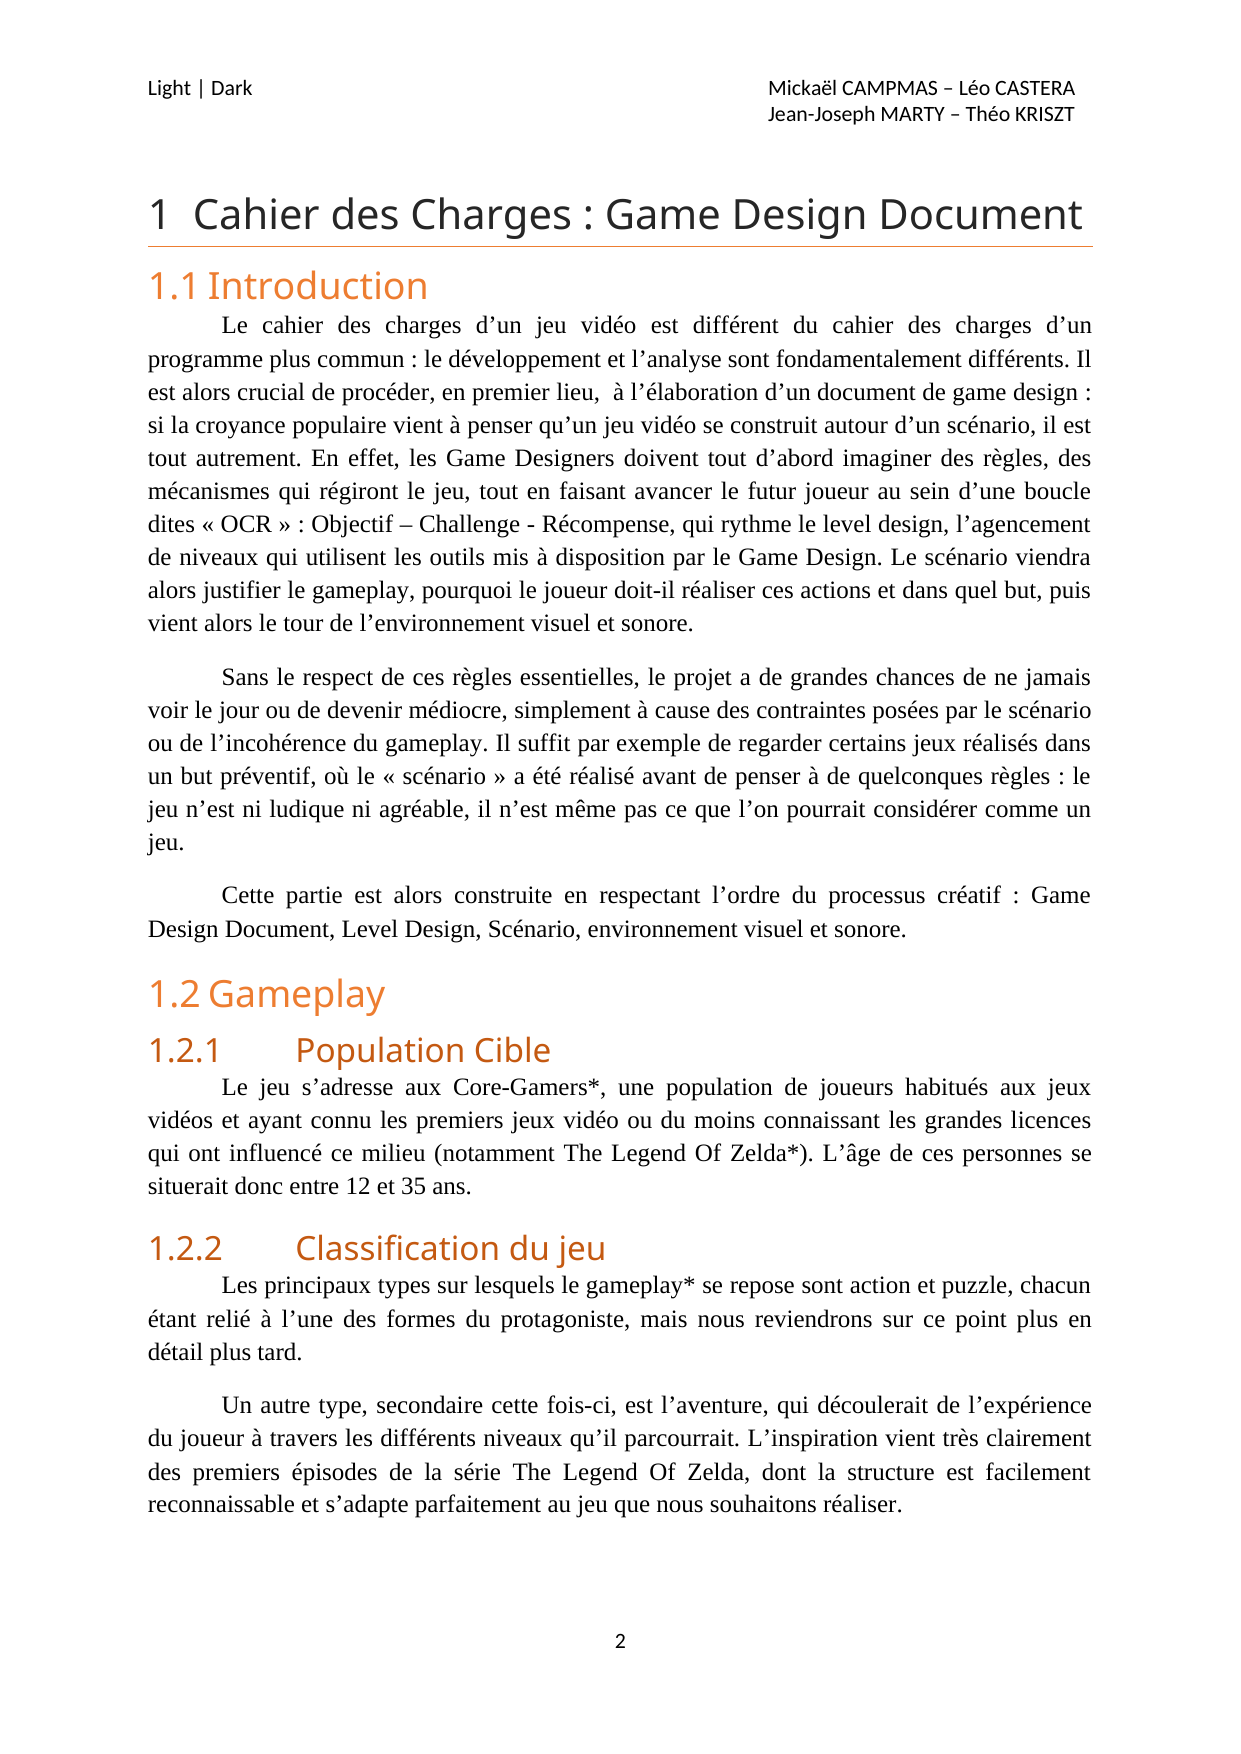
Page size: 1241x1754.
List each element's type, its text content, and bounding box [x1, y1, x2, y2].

text Le cahier des charges d’un jeu vidéo est différent du cahier des charges d’un programme plus commun : le développement et l’analyse sont fondamentalement différents. Il est alors crucial de procéder, en premier lieu, à l’élaboration d’un document de game design : si la croyance populaire vient à penser qu’un jeu vidéo se construit autour d’un scénario, il est tout autrement. En effet, les Game Designers doivent tout d’abord imaginer des règles, des mécanismes qui régiront le jeu, tout en faisant avancer le futur joueur au sein d’une boucle dites « OCR » : Objectif – Challenge - Récompense, qui rythme le level design, l’agencement de niveaux qui utilisent les outils mis à disposition par le Game Design. Le scénario viendra alors justifier le gameplay, pourquoi le joueur doit-il réaliser ces actions et dans quel but, puis vient alors le tour de l’environnement visuel et sonore. [148, 311, 1093, 637]
subtitle Introduction [148, 259, 1093, 311]
subtitle Cahier des Charges : Game Design Document [148, 185, 1093, 246]
text Le jeu s’adresse aux Core-Gamers*, une population de joueurs habitués aux jeux vidéos et ayant connu les premiers jeux vidéo ou du moins connaissant les grandes licences qui ont influencé ce milieu (notamment The Legend Of Zelda*). L’âge de ces personnes se situerait donc entre 12 et 35 ans. [148, 1072, 1093, 1200]
text Les principaux types sur lesquels le gameplay* se repose sont action et puzzle, chacun étant relié à l’une des formes du protagoniste, mais nous reviendrons sur ce point plus en détail plus tard. [148, 1271, 1093, 1365]
subtitle Classification du jeu [148, 1225, 1093, 1271]
text Un autre type, secondaire cette fois-ci, est l’aventure, qui découlerait de l’expérience du joueur à travers les différents niveaux qu’il parcourrait. L’inspiration vient très clairement des premiers épisodes de la série The Legend Of Zelda, dont la structure est facilement reconnaissable et s’adapte parfaitement au jeu que nous souhaitons réaliser. [148, 1391, 1093, 1518]
text Sans le respect de ces règles essentielles, le projet a de grandes chances de ne jamais voir le jour ou de devenir médiocre, simplement à cause des contraintes posées par le scénario ou de l’incohérence du gameplay. Il suffit par exemple de regarder certains jeux réalisés dans un but préventif, où le « scénario » a été réalisé avant de penser à de quelconques règles : le jeu n’est ni ludique ni agréable, il n’est même pas ce que l’on pourrait considérer comme un jeu. [148, 662, 1093, 856]
subtitle Population Cible [148, 1027, 1093, 1072]
subtitle Gameplay [148, 967, 1093, 1018]
text Cette partie est alors construite en respectant l’ordre du processus créatif : Game Design Document, Level Design, Scénario, environnement visuel et sonore. [148, 881, 1093, 942]
